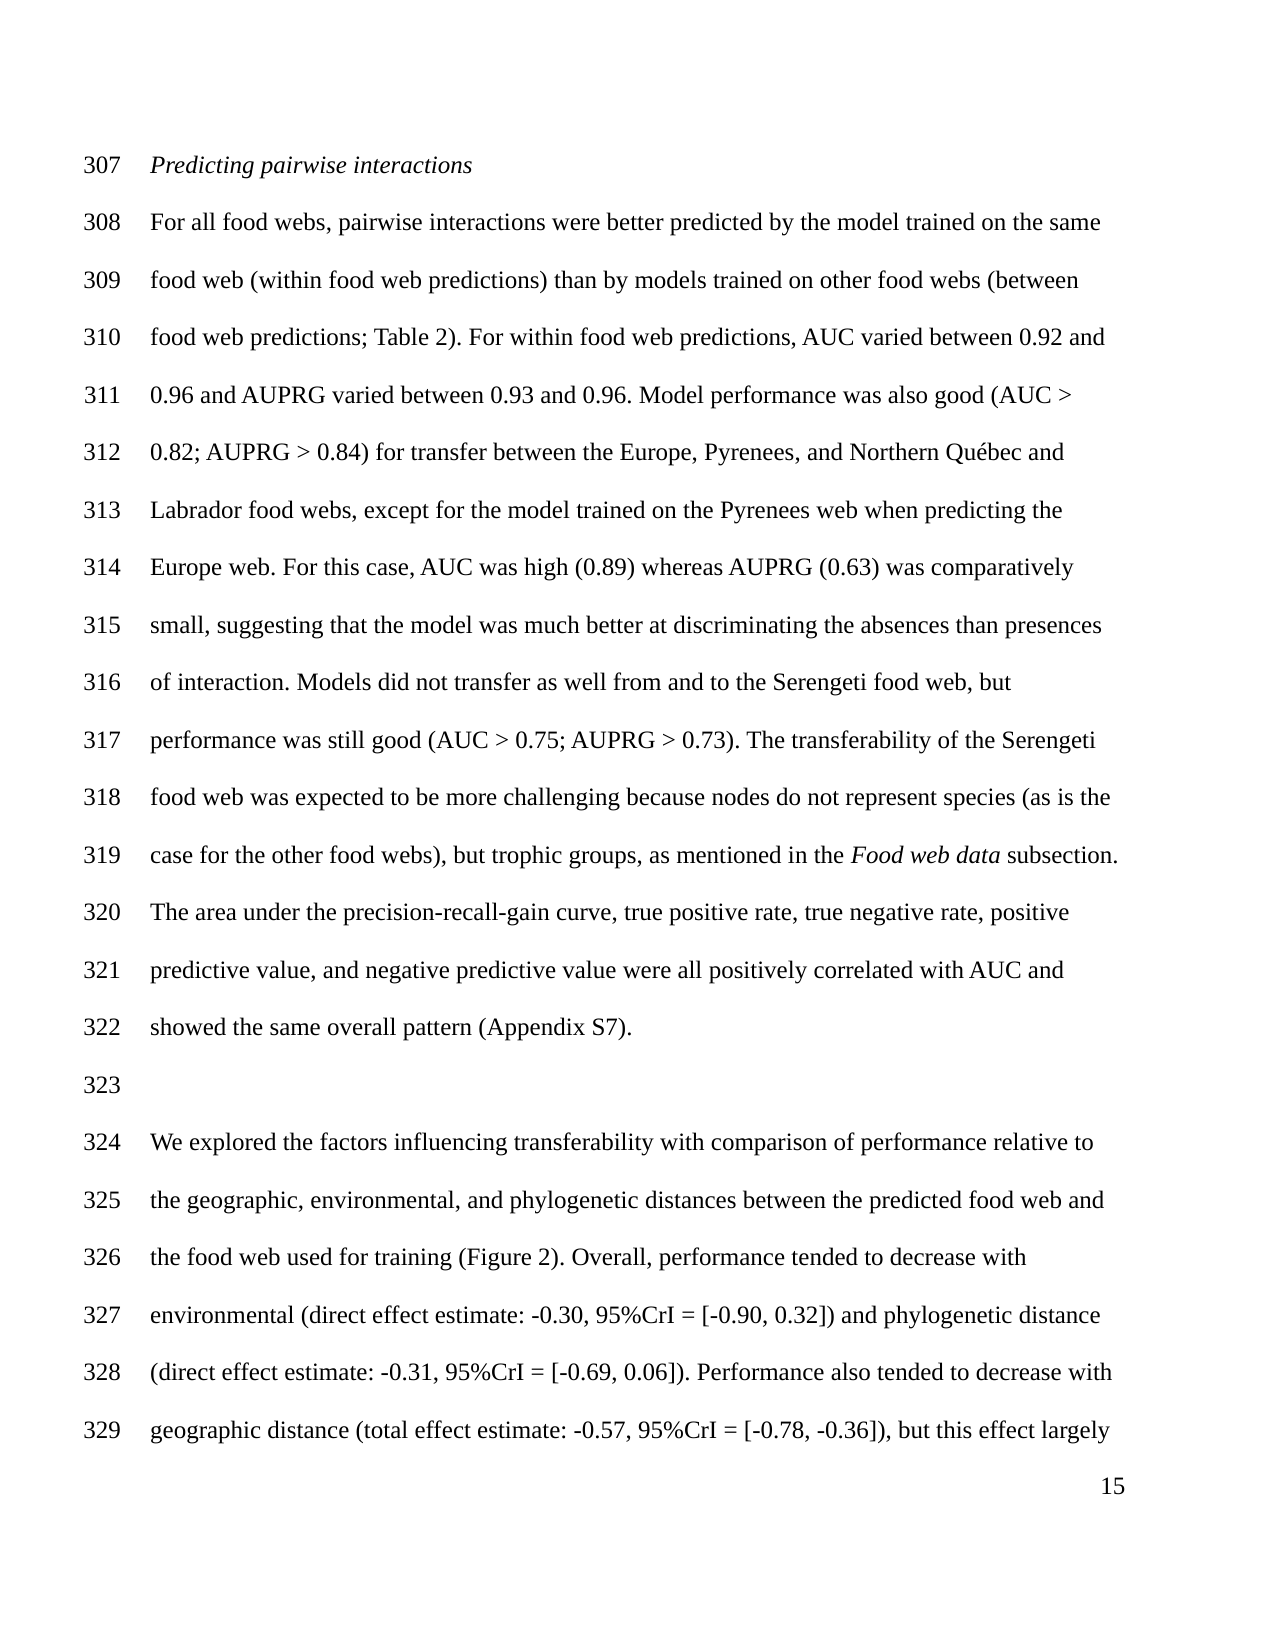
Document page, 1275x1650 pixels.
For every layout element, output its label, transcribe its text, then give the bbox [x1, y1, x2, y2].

text For all food webs, pairwise interactions were better predicted by the model trained on the same food web (within food web predictions) than by models trained on other food webs (between food web predictions; Table 2). For within food web predictions, AUC varied between 0.92 and 0.96 and AUPRG varied between 0.93 and 0.96. Model performance was also good (AUC > 0.82; AUPRG > 0.84) for transfer between the Europe, Pyrenees, and Northern Québec and Labrador food webs, except for the model trained on the Pyrenees web when predicting the Europe web. For this case, AUC was high (0.89) whereas AUPRG (0.63) was comparatively small, suggesting that the model was much better at discriminating the absences than presences of interaction. Models did not transfer as well from and to the Serengeti food web, but performance was still good (AUC > 0.75; AUPRG > 0.73). The transferability of the Serengeti food web was expected to be more challenging because nodes do not represent species (as is the case for the other food webs), but trophic groups, as mentioned in the Food web data subsection. The area under the precision-recall-gain curve, true positive rate, true negative rate, positive predictive value, and negative predictive value were all positively correlated with AUC and showed the same overall pattern (Appendix S7). [150, 207, 1125, 1041]
text Predicting pairwise interactions [150, 150, 1125, 179]
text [150, 1127, 1125, 1444]
